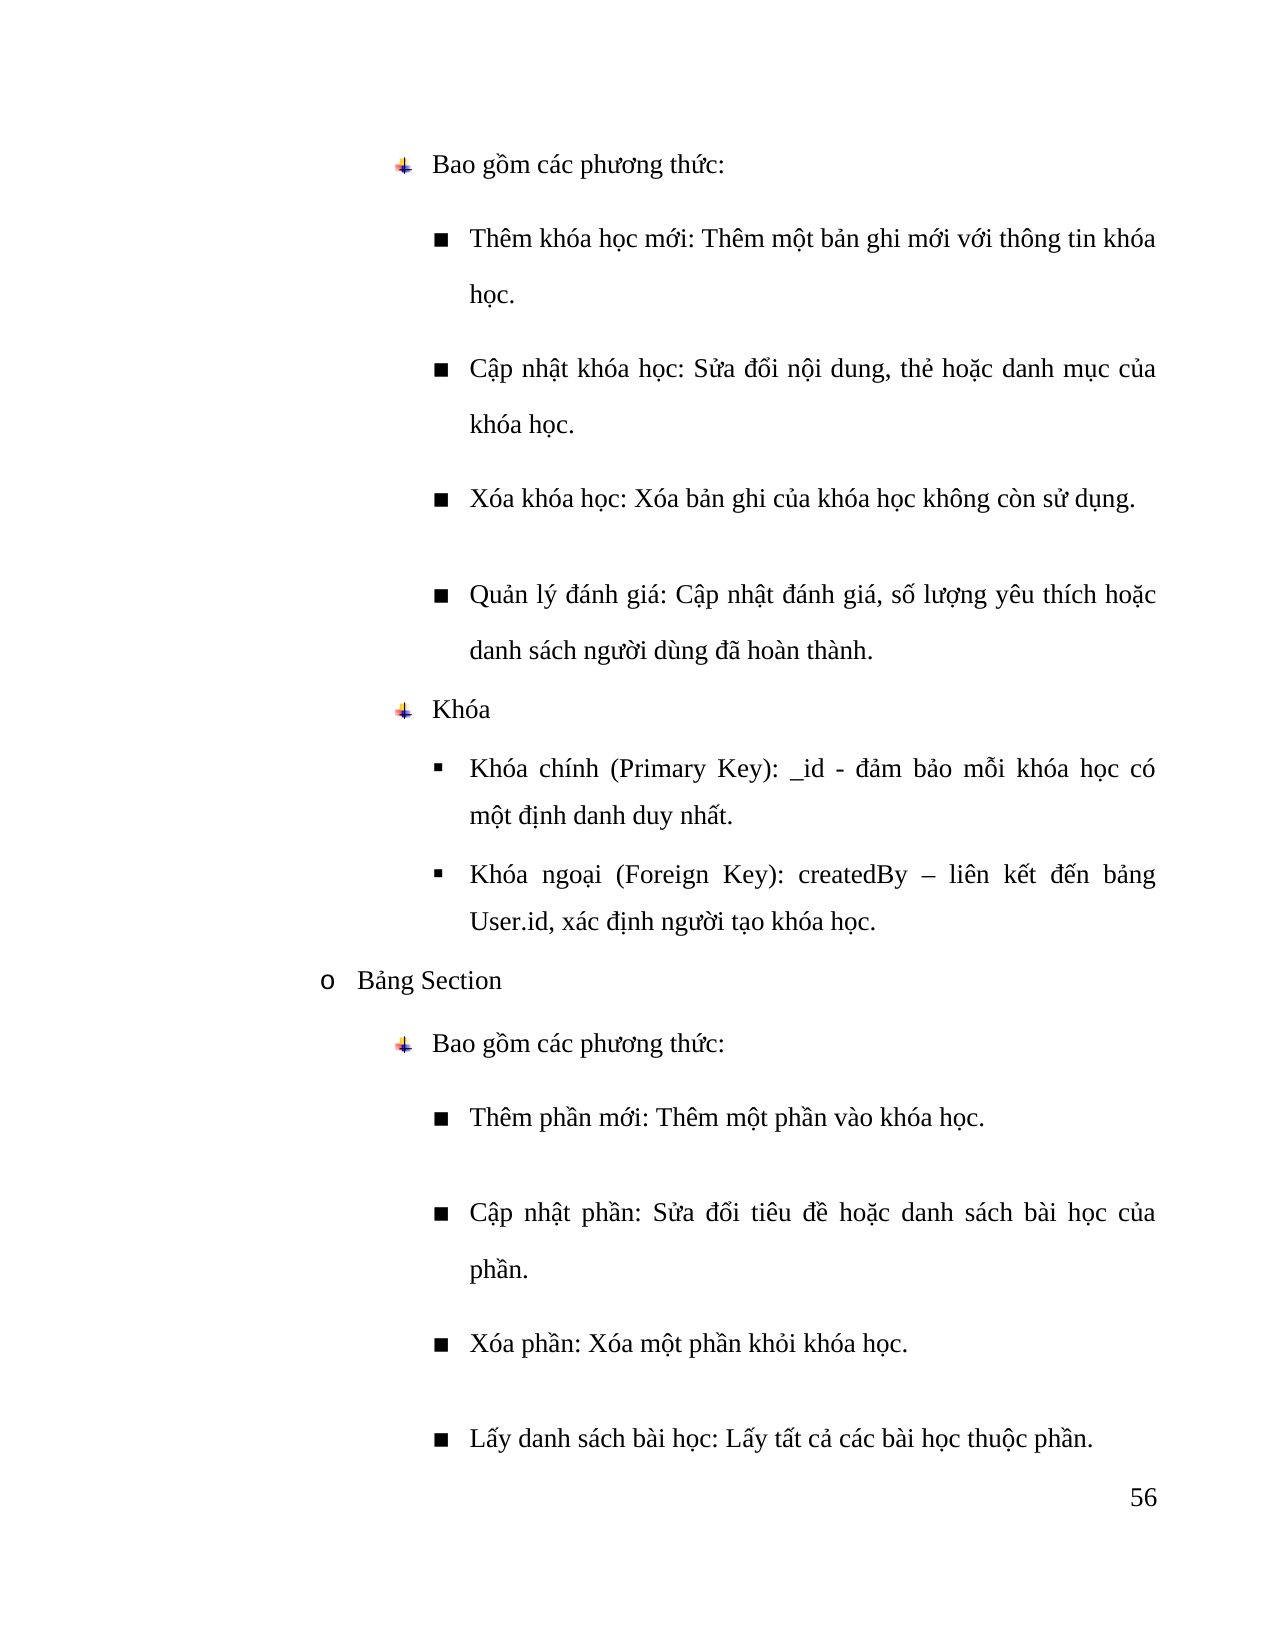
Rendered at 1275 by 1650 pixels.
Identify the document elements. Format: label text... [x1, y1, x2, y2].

list Khóa chính (Primary Key): _id - đảm bảo mỗi khóa học có một định danh duy nhất. [432, 752, 1157, 830]
list Quản lý đánh giá: Cập nhật đánh giá, số lượng yêu thích hoặc danh sách người dùng đã hoàn thành. [432, 563, 1157, 665]
picture [395, 156, 412, 174]
list Thêm khóa học mới: Thêm một bản ghi mới với thông tin khóa học. [432, 207, 1157, 309]
list Xóa phần: Xóa một phần khỏi khóa học. [432, 1312, 1157, 1367]
list Xóa khóa học: Xóa bản ghi của khóa học không còn sử dụng. [432, 467, 1157, 523]
list Bảng Section [319, 964, 1157, 998]
list Khóa ngoại (Foreign Key): createdBy – liên kết đến bảng User.id, xác định người tạo khóa học. [432, 858, 1157, 936]
list Bao gồm các phương thức: [394, 148, 1157, 179]
picture [395, 701, 412, 719]
list Bao gồm các phương thức: [394, 1027, 1157, 1058]
list Thêm phần mới: Thêm một phần vào khóa học. [432, 1086, 1157, 1142]
list Lấy danh sách bài học: Lấy tất cả các bài học thuộc phần. [432, 1408, 1157, 1463]
list Khóa [394, 693, 1157, 724]
list Cập nhật khóa học: Sửa đổi nội dung, thẻ hoặc danh mục của khóa học. [432, 337, 1157, 439]
list Cập nhật phần: Sửa đổi tiêu đề hoặc danh sách bài học của phần. [432, 1182, 1157, 1284]
picture [395, 1035, 412, 1053]
